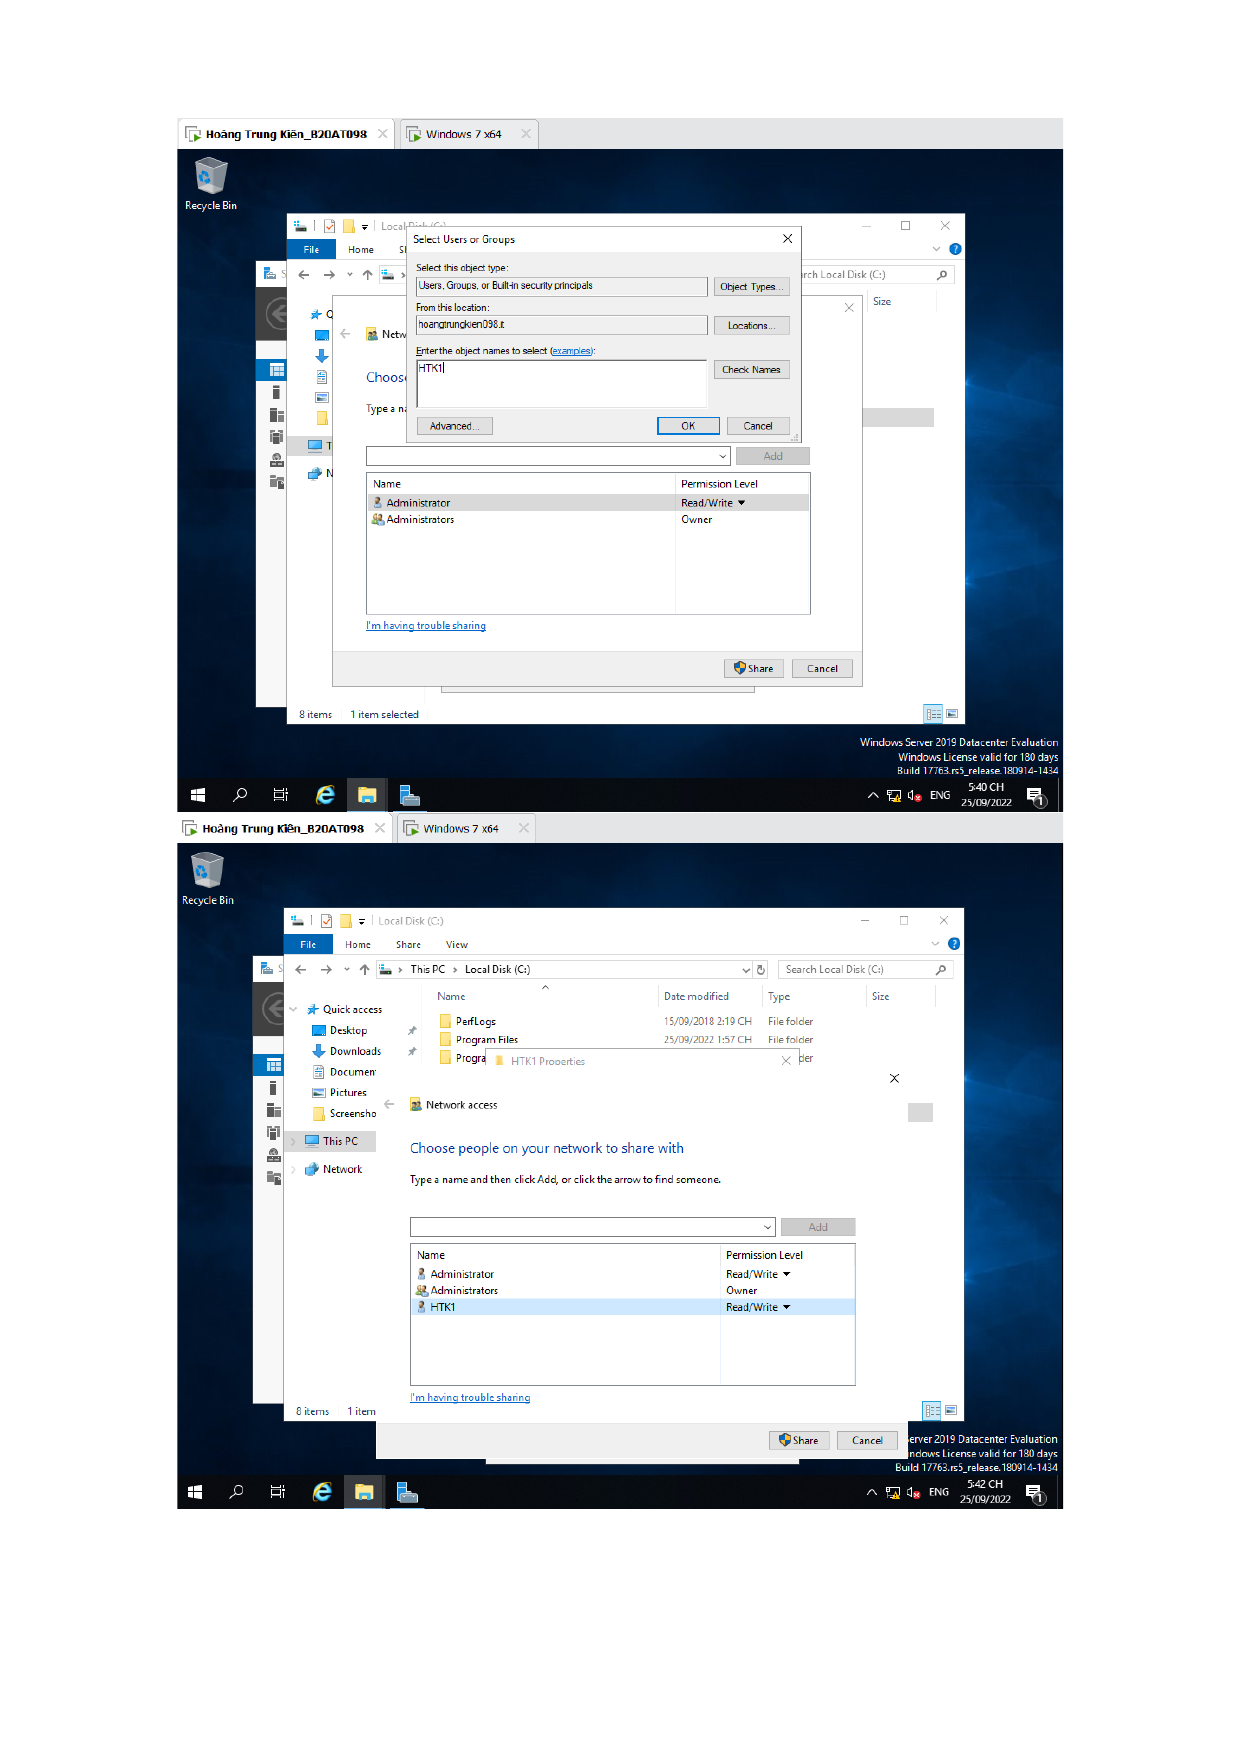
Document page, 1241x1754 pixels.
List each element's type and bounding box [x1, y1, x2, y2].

picture [177, 118, 1064, 812]
picture [177, 813, 1064, 1509]
